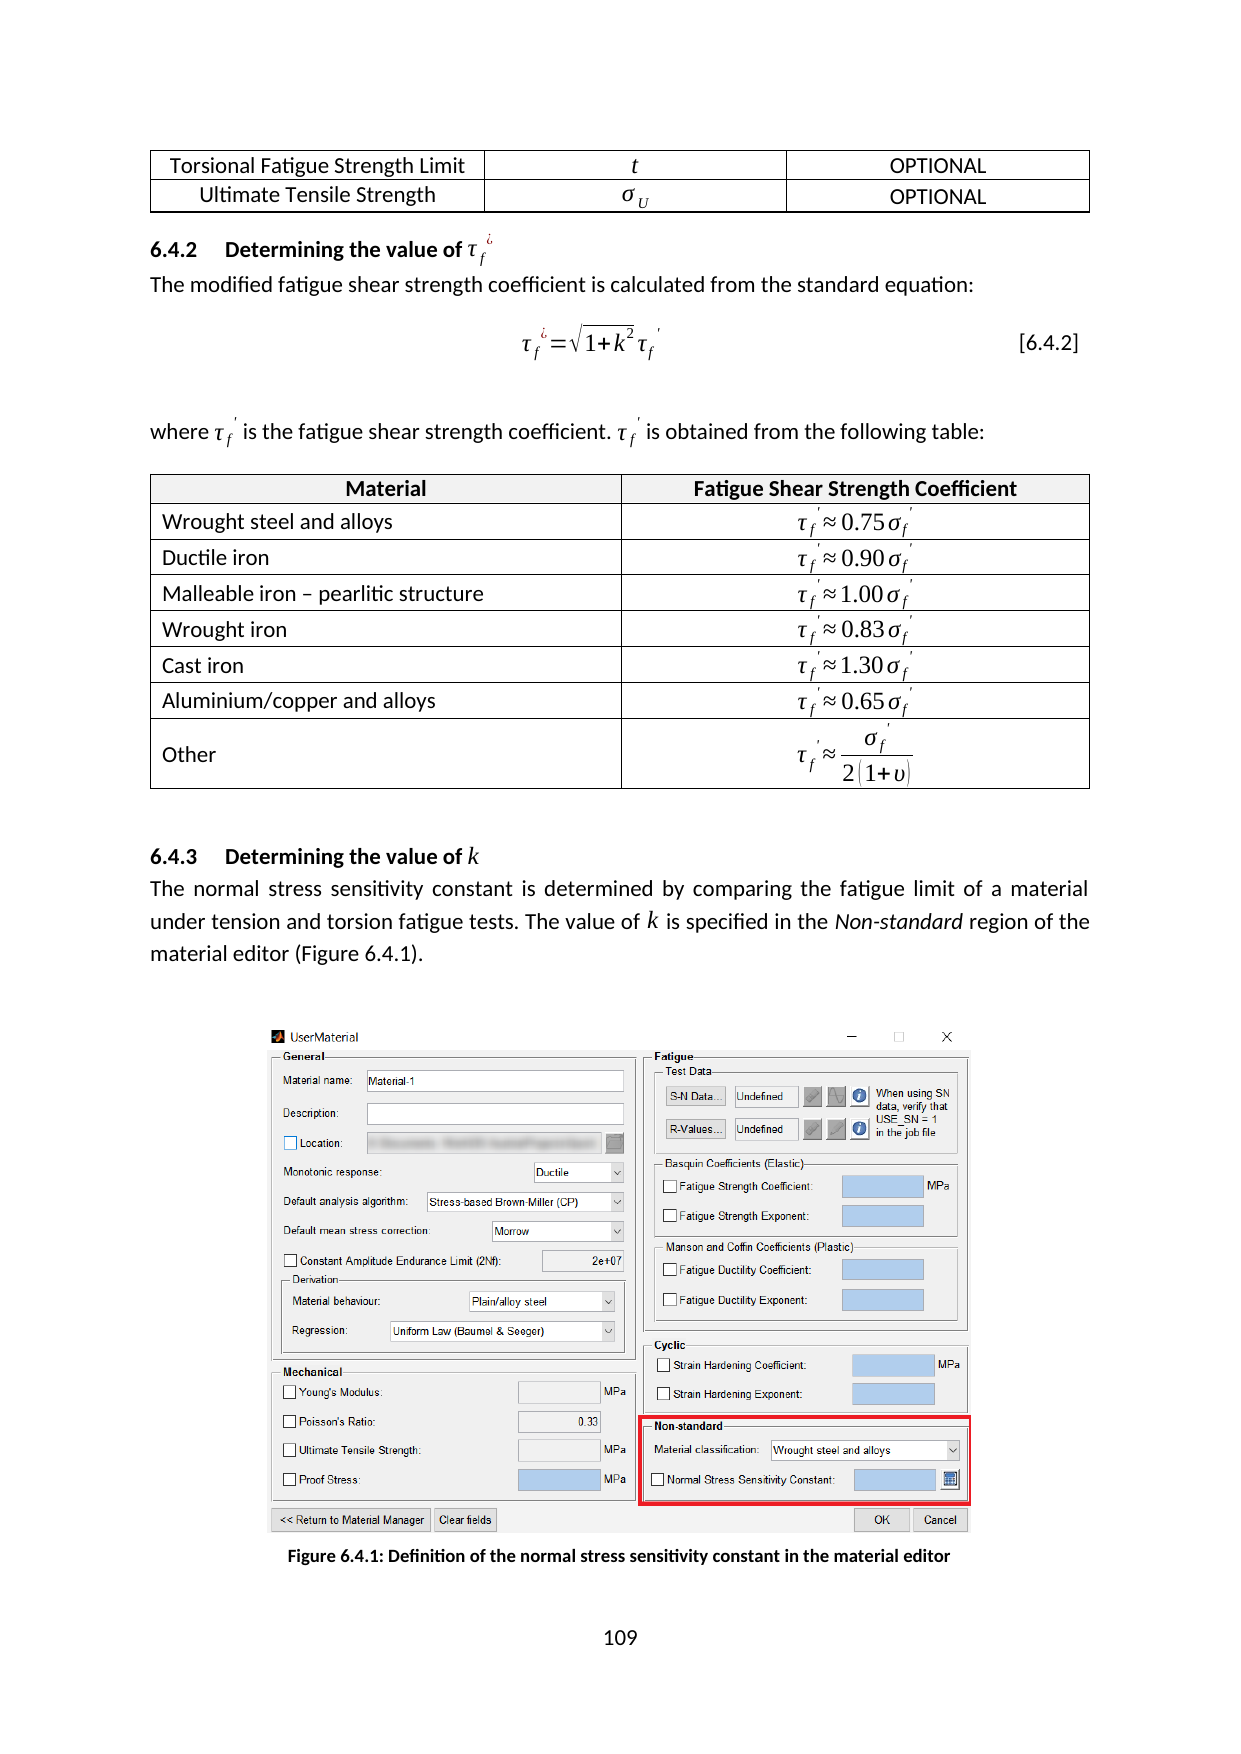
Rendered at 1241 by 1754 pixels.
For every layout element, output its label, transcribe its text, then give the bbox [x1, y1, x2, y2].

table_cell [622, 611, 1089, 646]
text The modified fatigue shear strength coefficient is calculated from the standard equation: [150, 270, 1090, 298]
picture [267, 1024, 971, 1533]
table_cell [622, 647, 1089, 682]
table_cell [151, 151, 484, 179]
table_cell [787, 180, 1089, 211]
text The normal stress sensitivity constant is determined by comparing the fatigue limit of a material under tension and torsion fatigue tests. The value of is specified in the Non-standard region of the material editor (Figure 6.4.1). [150, 874, 1090, 967]
subtitle 6.4.3 Determining the value of [150, 842, 1090, 870]
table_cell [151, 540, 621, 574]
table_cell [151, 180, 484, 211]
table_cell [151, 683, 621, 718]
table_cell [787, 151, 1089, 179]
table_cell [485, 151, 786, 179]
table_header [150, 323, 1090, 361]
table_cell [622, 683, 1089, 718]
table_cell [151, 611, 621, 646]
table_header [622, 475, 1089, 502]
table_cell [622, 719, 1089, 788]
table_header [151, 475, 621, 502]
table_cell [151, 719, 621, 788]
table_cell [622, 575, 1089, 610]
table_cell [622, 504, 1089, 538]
text where is the fatigue shear strength coefficient. is obtained from the following table: [150, 413, 1090, 448]
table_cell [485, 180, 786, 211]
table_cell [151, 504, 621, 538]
subtitle 6.4.2 Determining the value of [150, 233, 1090, 266]
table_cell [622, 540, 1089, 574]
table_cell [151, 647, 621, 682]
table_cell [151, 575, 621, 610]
